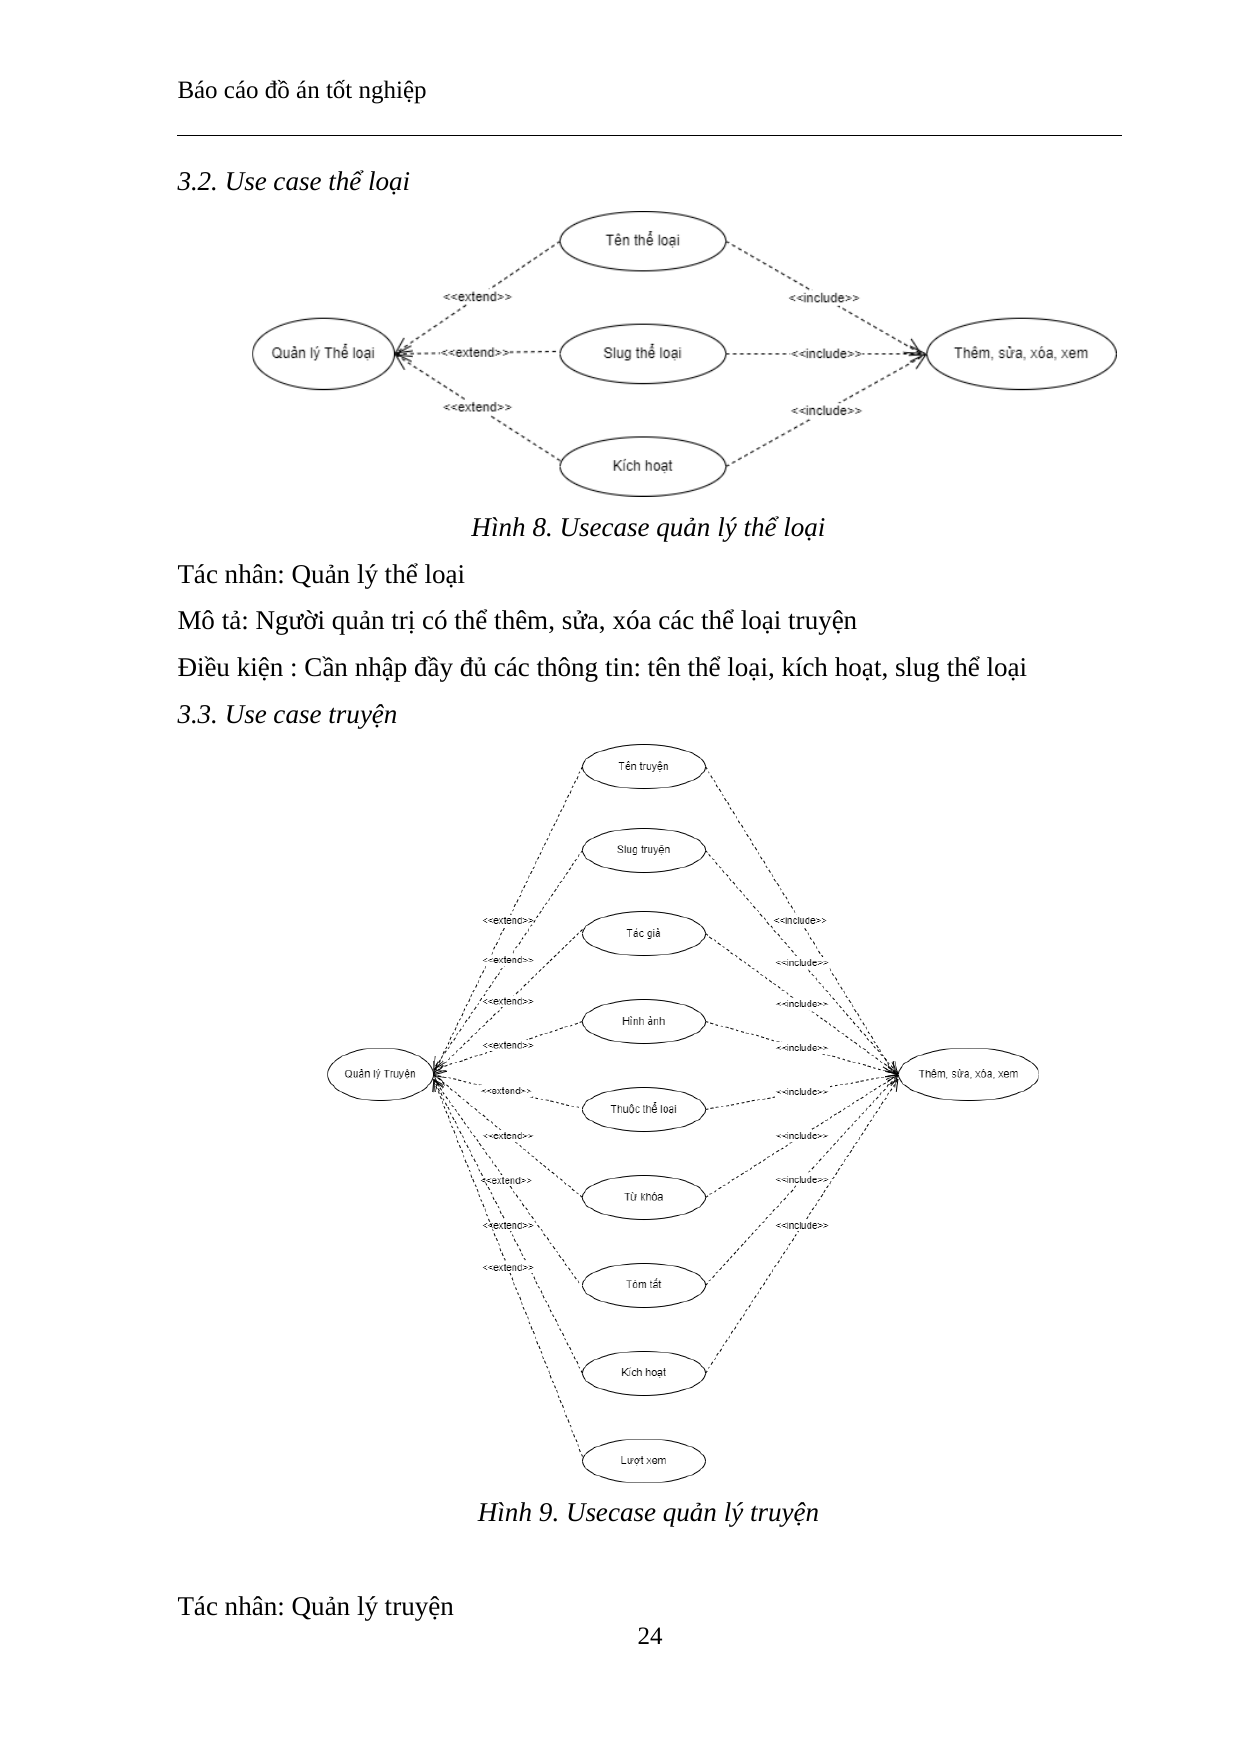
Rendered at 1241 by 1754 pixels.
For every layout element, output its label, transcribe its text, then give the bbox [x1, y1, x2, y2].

picture [252, 211, 1117, 497]
list Use case thể loại [177, 165, 1122, 196]
list Tác nhân: Quản lý thể loại [177, 558, 1122, 589]
list Hình 8. Usecase quản lý thể loại [177, 511, 1122, 542]
list Điều kiện : Cần nhập đầy đủ các thông tin: tên thể loại, kích hoạt, slug thể loại [177, 651, 1122, 682]
picture [327, 744, 1039, 1483]
list Tác nhân: Quản lý truyện [177, 1590, 1122, 1621]
list Mô tả: Người quản trị có thể thêm, sửa, xóa các thể loại truyện [177, 604, 1122, 636]
list Use case truyện [177, 698, 1122, 729]
list Hình 9. Usecase quản lý truyện [177, 1497, 1122, 1528]
